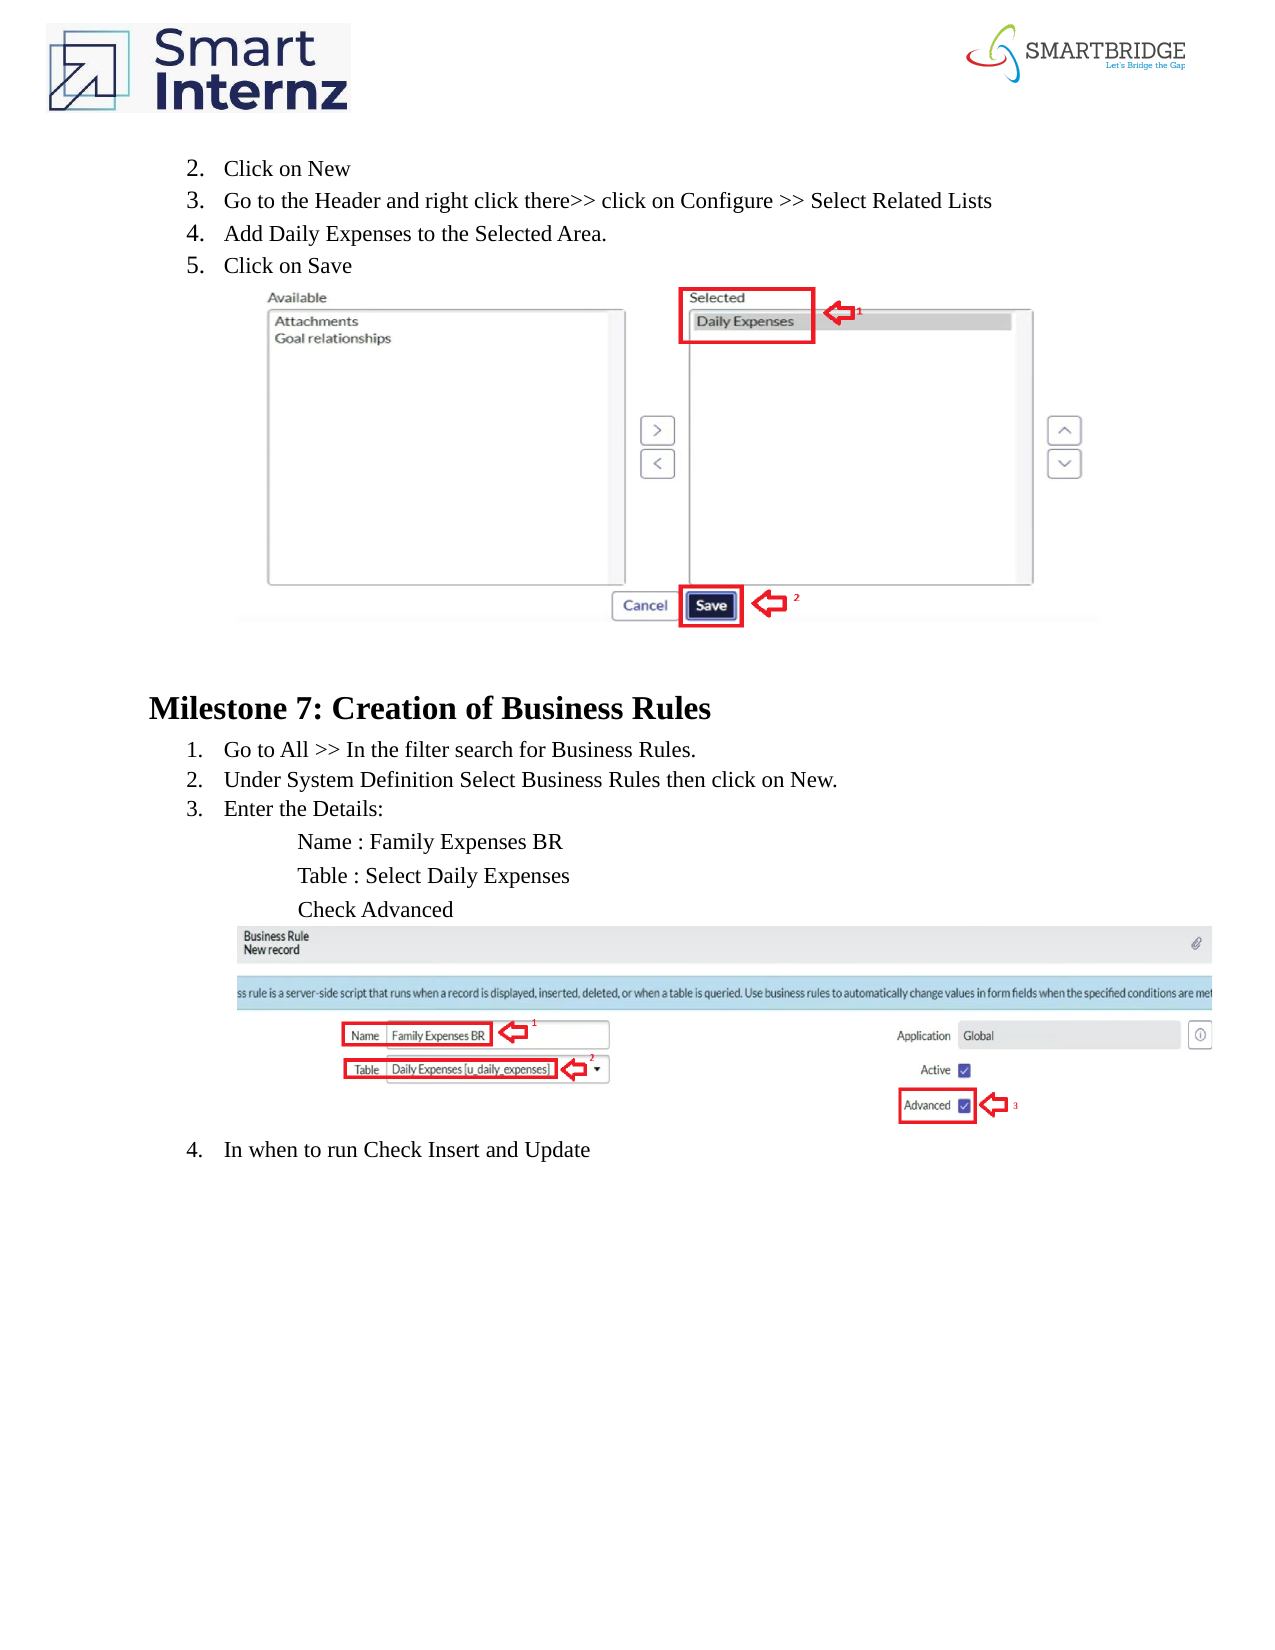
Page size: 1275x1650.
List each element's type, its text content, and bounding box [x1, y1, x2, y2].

text Table : Select Daily Expenses [150, 862, 1229, 888]
text Check Advanced [150, 896, 1229, 922]
list Under System Definition Select Business Rules then click on New. [186, 766, 1229, 792]
list Click on Save [186, 250, 1229, 279]
list Go to All >> In the filter search for Business Rules. [186, 736, 1229, 763]
list Add Daily Expenses to the Selected Area. [186, 218, 1229, 246]
picture [236, 925, 1213, 1133]
picture [236, 282, 1100, 633]
list Enter the Details: [186, 796, 1229, 822]
picture [965, 23, 1185, 83]
list Click on New [186, 153, 1229, 182]
picture [46, 23, 351, 113]
subtitle Milestone 7: Creation of Business Rules [148, 688, 1229, 726]
list In when to run Check Insert and Update [186, 1136, 1229, 1163]
text Name : Family Expenses BR [150, 828, 1229, 855]
list Go to the Header and right click there>> click on Configure >> Select Related Lists [186, 185, 1229, 214]
